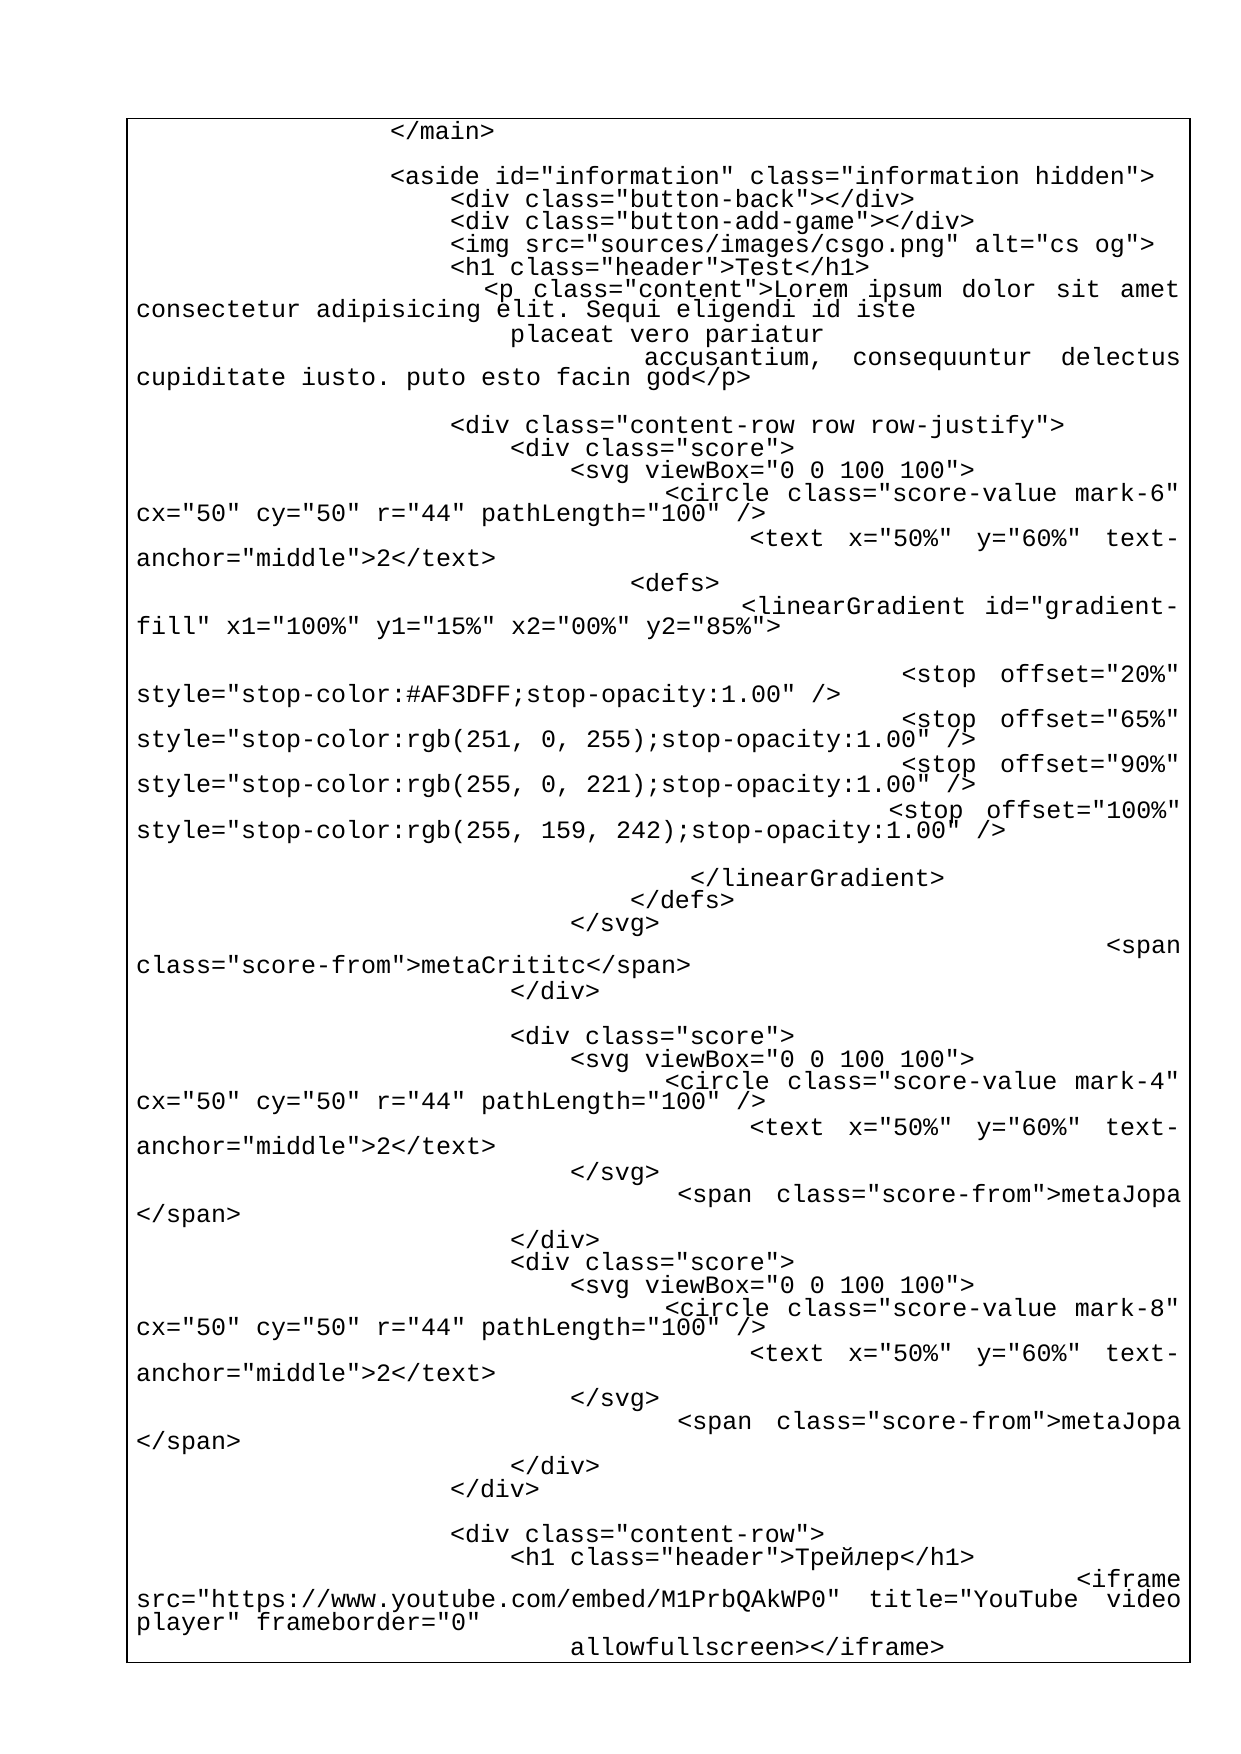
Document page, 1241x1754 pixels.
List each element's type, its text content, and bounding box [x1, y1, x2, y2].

text <img src="sources/images/csgo.png" alt="cs og"> [136, 234, 1181, 257]
text </main> [128, 119, 1189, 144]
text <span class="score-from">metaCrititc</span> [136, 936, 1181, 981]
text <stop offset="65%" style="stop-color:rgb(251, 0, 255);stop-opacity:1.00" /> [136, 709, 1181, 755]
text <linearGradient id="gradient-fill" x1="100%" y1="15%" x2="00%" y2="85%"> [136, 596, 1181, 642]
text <text x="50%" y="60%" text-anchor="middle">2</text> [136, 528, 1181, 574]
text <div class="content-row"> [136, 1524, 1181, 1547]
text <aside id="information" class="information hidden"> [136, 166, 1181, 189]
text <stop offset="100%" style="stop-color:rgb(255, 159, 242);stop-opacity:1.00" /> [136, 800, 1181, 846]
text <div class="content-row row row-justify"> [136, 415, 1181, 438]
text placeat vero pariatur [136, 325, 1181, 347]
text <div class="score"> [136, 1026, 1181, 1049]
text <div class="button-back"></div> [136, 189, 1181, 212]
text accusantium, consequuntur delectus cupiditate iusto. puto esto facin god</p> [136, 347, 1181, 393]
text <div class="score"> [136, 1253, 1181, 1275]
text <span class="score-from">metaJopa </span> [136, 1185, 1181, 1230]
text <stop offset="90%" style="stop-color:rgb(255, 0, 221);stop-opacity:1.00" /> [136, 755, 1181, 800]
text <p class="content">Lorem ipsum dolor sit amet consectetur adipisicing elit. Sequi eligendi id iste [136, 279, 1181, 325]
text <svg viewBox="0 0 100 100"> [136, 1049, 1181, 1072]
text <div class="button-add-game"></div> [136, 212, 1181, 234]
text <h1 class="header">Трейлер</h1> [136, 1547, 1181, 1569]
text <defs> [136, 574, 1181, 596]
text </div> [136, 981, 1181, 1004]
text allowfullscreen></iframe> [128, 1634, 1189, 1662]
text <svg viewBox="0 0 100 100"> [136, 1275, 1181, 1298]
text </svg> [136, 913, 1181, 936]
text <stop offset="20%" style="stop-color:#AF3DFF;stop-opacity:1.00" /> [136, 664, 1181, 709]
text <h1 class="header">Test</h1> [136, 257, 1181, 279]
text <circle class="score-value mark-4" cx="50" cy="50" r="44" pathLength="100" /> [136, 1072, 1181, 1117]
text <svg viewBox="0 0 100 100"> [136, 461, 1181, 483]
text </linearGradient> [136, 868, 1181, 891]
text </svg> [136, 1162, 1181, 1185]
text <text x="50%" y="60%" text-anchor="middle">2</text> [136, 1343, 1181, 1389]
text <text x="50%" y="60%" text-anchor="middle">2</text> [136, 1117, 1181, 1162]
text </div> [136, 1479, 1181, 1502]
text </div> [136, 1230, 1181, 1253]
text </div> [136, 1457, 1181, 1479]
text <circle class="score-value mark-8" cx="50" cy="50" r="44" pathLength="100" /> [136, 1298, 1181, 1343]
text <span class="score-from">metaJopa </span> [136, 1411, 1181, 1457]
text <circle class="score-value mark-6" cx="50" cy="50" r="44" pathLength="100" /> [136, 483, 1181, 528]
text <iframe src="https://www.youtube.com/embed/M1PrbQAkWP0" title="YouTube video player" frameborder="0" [136, 1569, 1181, 1634]
text <div class="score"> [136, 438, 1181, 461]
text </svg> [136, 1389, 1181, 1411]
text </defs> [136, 891, 1181, 913]
